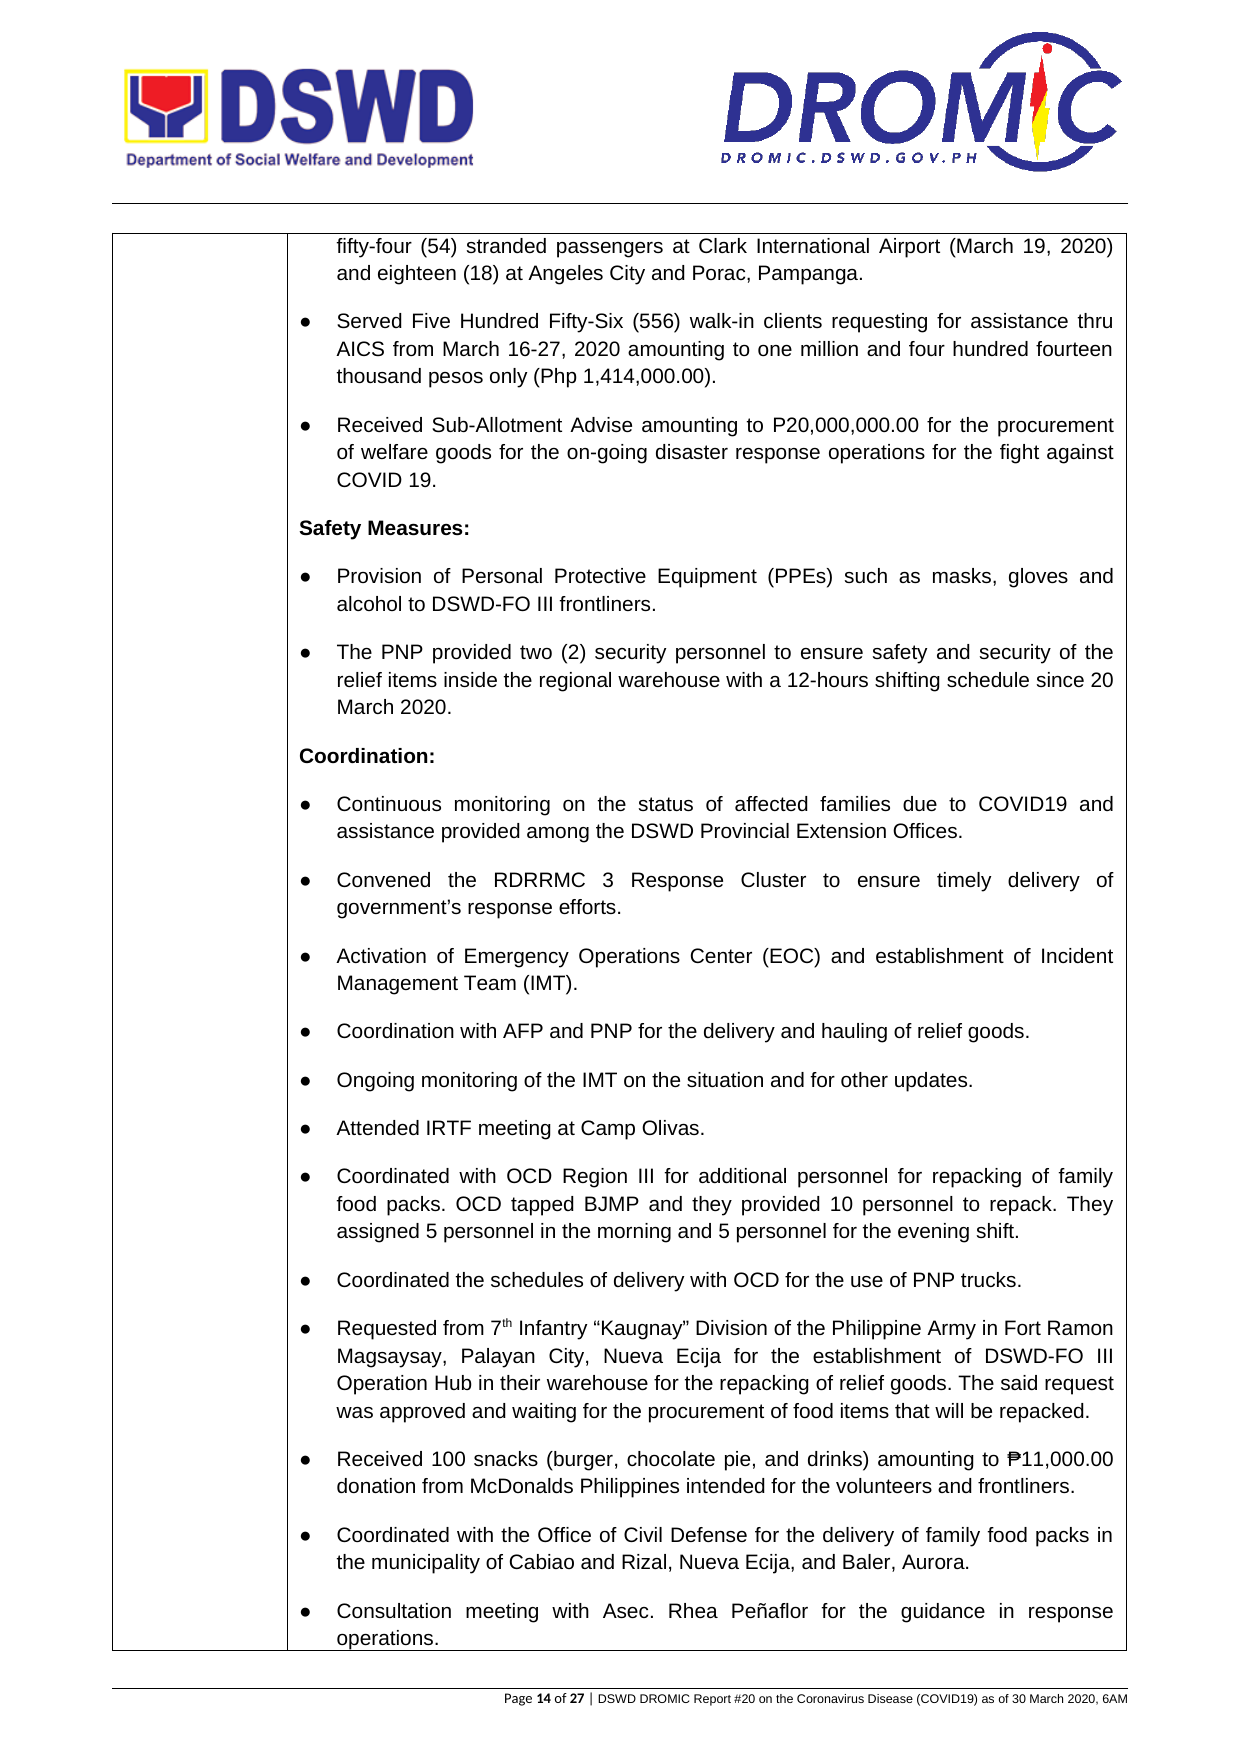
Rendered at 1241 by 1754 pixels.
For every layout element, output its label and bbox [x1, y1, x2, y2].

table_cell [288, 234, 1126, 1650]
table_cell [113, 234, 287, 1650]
picture [112, 65, 487, 173]
picture [676, 31, 1162, 172]
